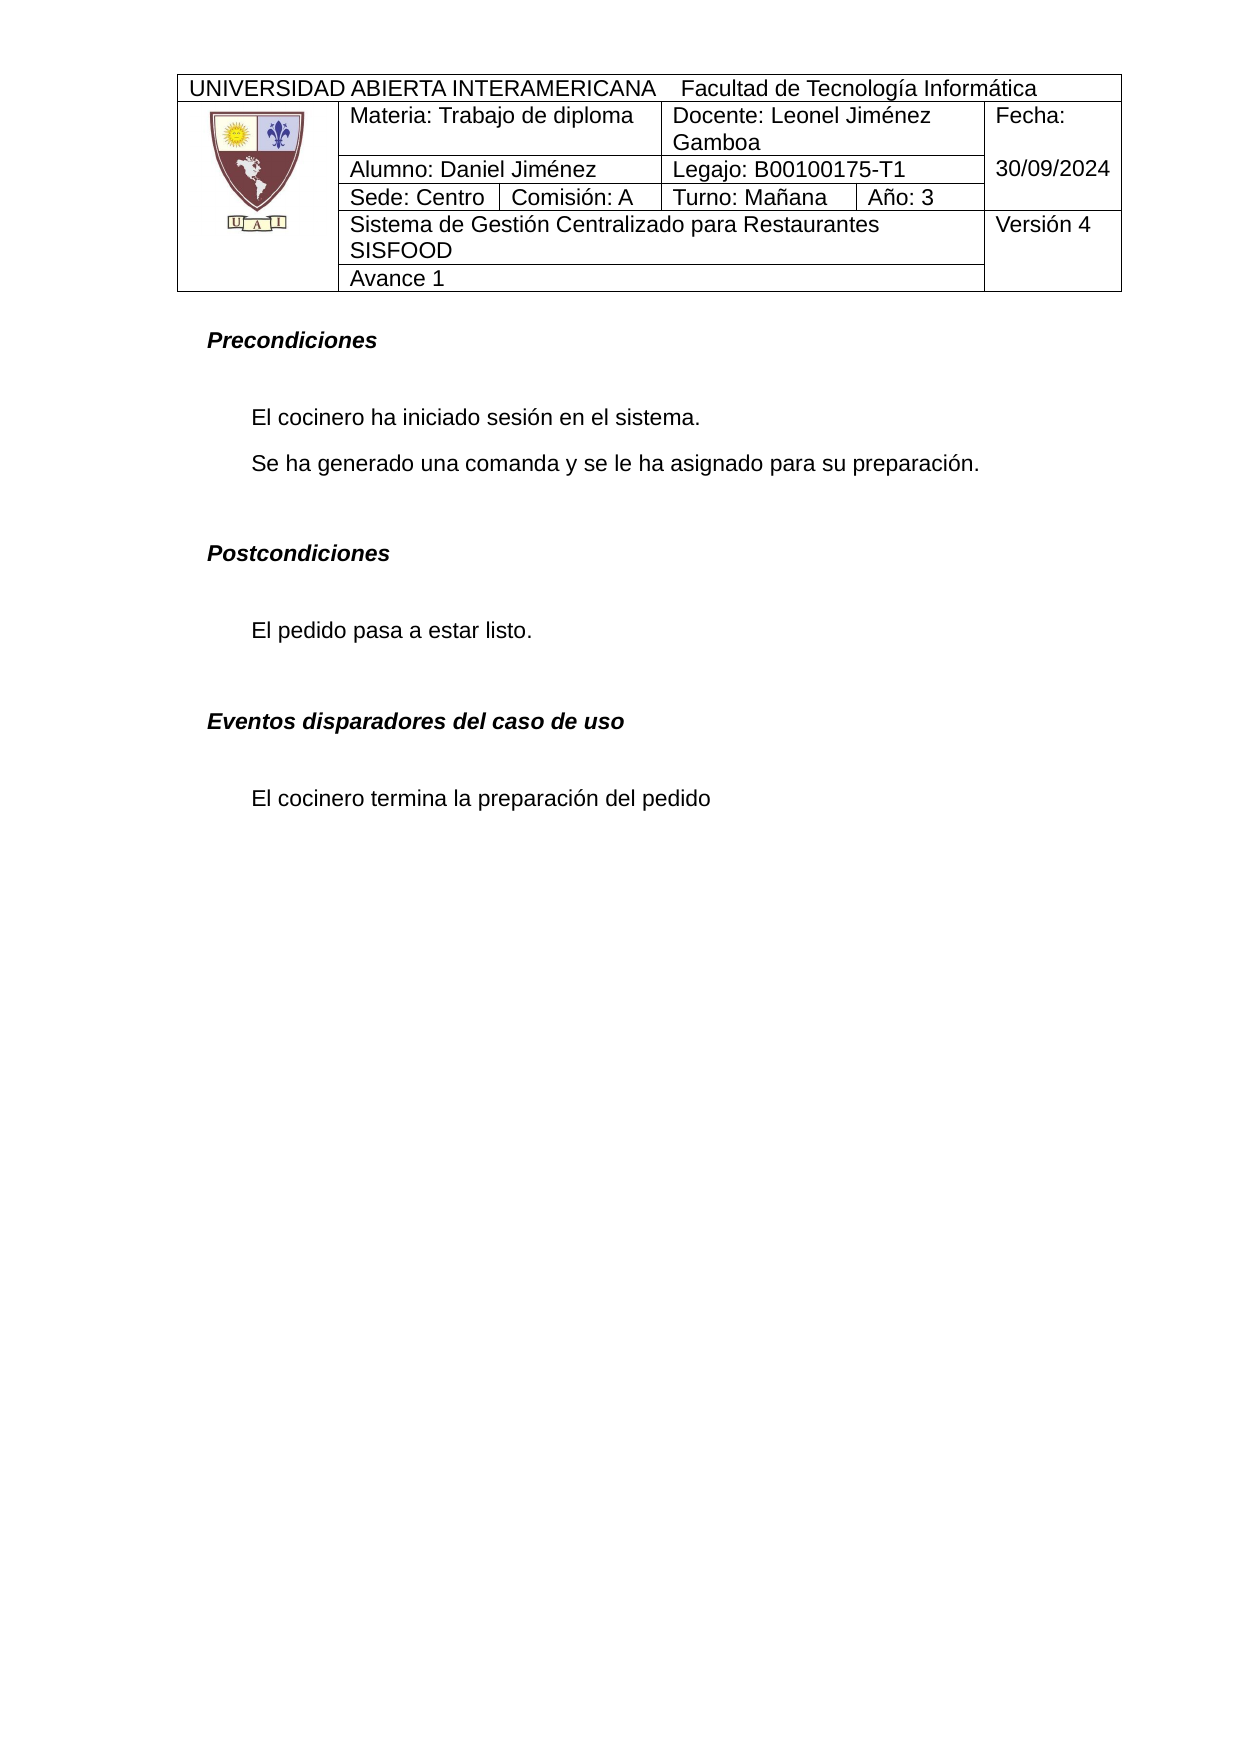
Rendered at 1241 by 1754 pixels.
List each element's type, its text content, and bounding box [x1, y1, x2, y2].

text Se ha generado una comanda y se le ha asignado para su preparación. [177, 449, 1122, 476]
subtitle Eventos disparadores del caso de uso [207, 708, 1122, 734]
text El cocinero ha iniciado sesión en el sistema. [177, 404, 1122, 431]
text El pedido pasa a estar listo. [177, 617, 1122, 644]
subtitle Precondiciones [207, 327, 1122, 353]
text El cocinero termina la preparación del pedido [177, 785, 1122, 812]
subtitle Postcondiciones [207, 540, 1122, 566]
picture [188, 102, 327, 236]
